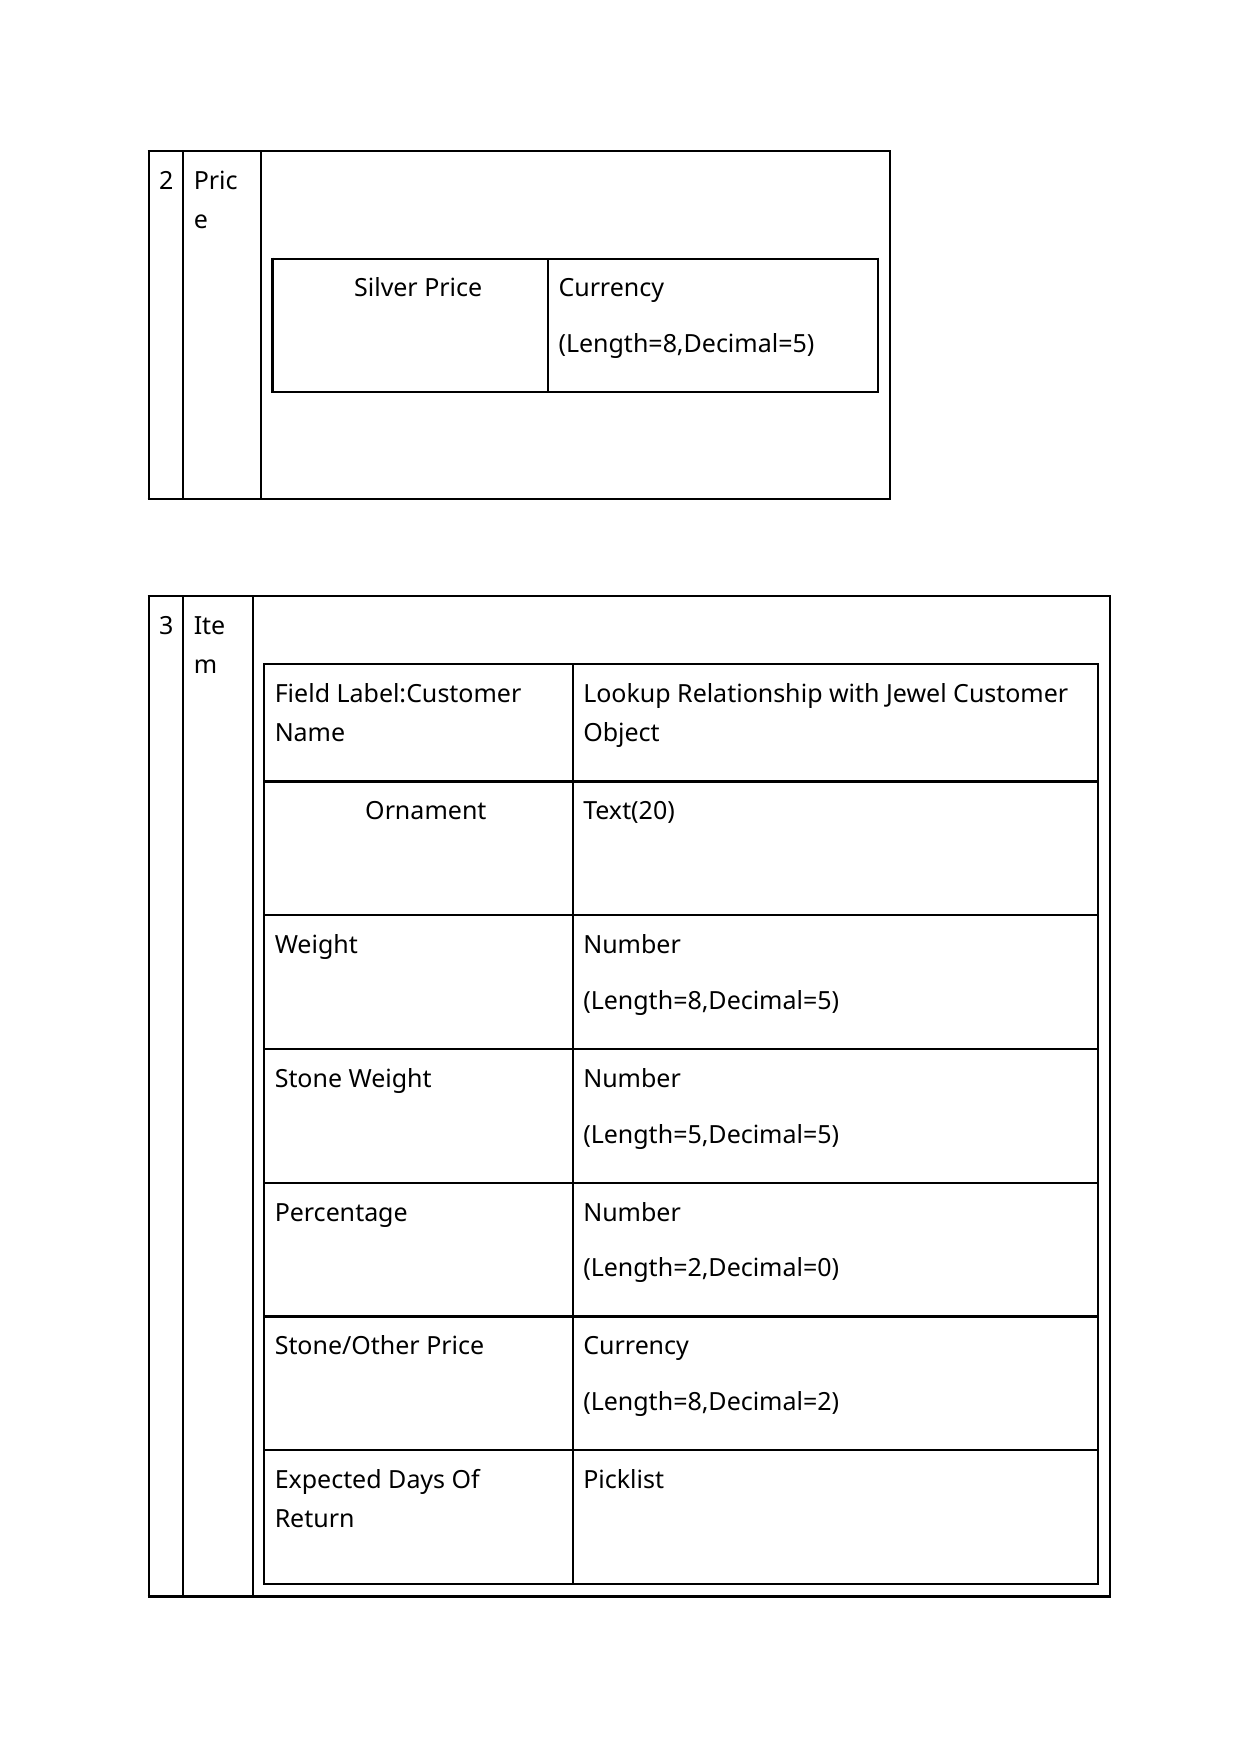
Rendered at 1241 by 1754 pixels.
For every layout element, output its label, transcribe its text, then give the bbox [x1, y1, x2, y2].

table_header 3 [150, 597, 182, 1595]
table_header [262, 152, 889, 498]
table_header 2 [150, 152, 182, 498]
table_header Price [184, 152, 260, 498]
table_header [254, 597, 1109, 1595]
table_header Item [184, 597, 252, 1595]
